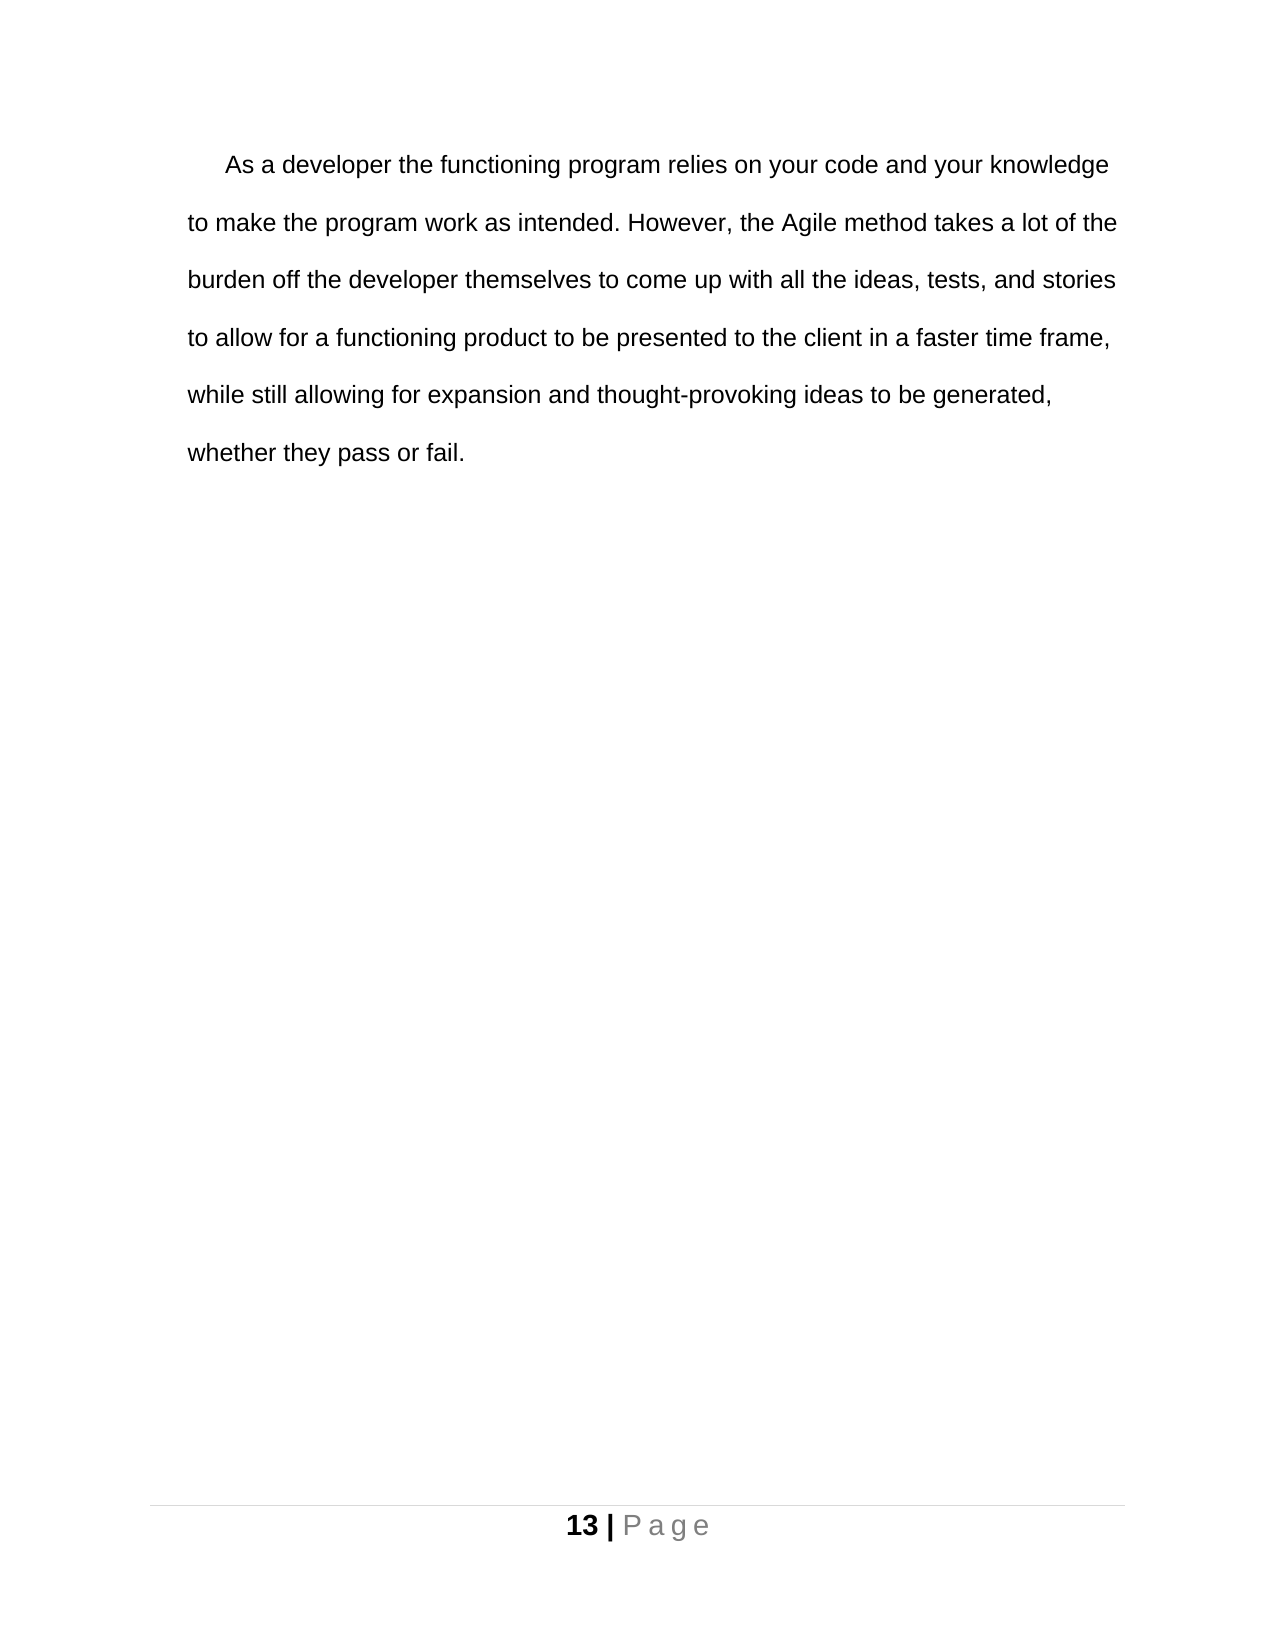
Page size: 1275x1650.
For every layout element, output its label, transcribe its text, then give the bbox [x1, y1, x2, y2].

text As a developer the functioning program relies on your code and your knowledge to make the program work as intended. However, the Agile method takes a lot of the burden off the developer themselves to come up with all the ideas, tests, and stories to allow for a functioning product to be presented to the client in a faster time frame, while still allowing for expansion and thought-provoking ideas to be generated, whether they pass or fail. [187, 150, 1125, 466]
